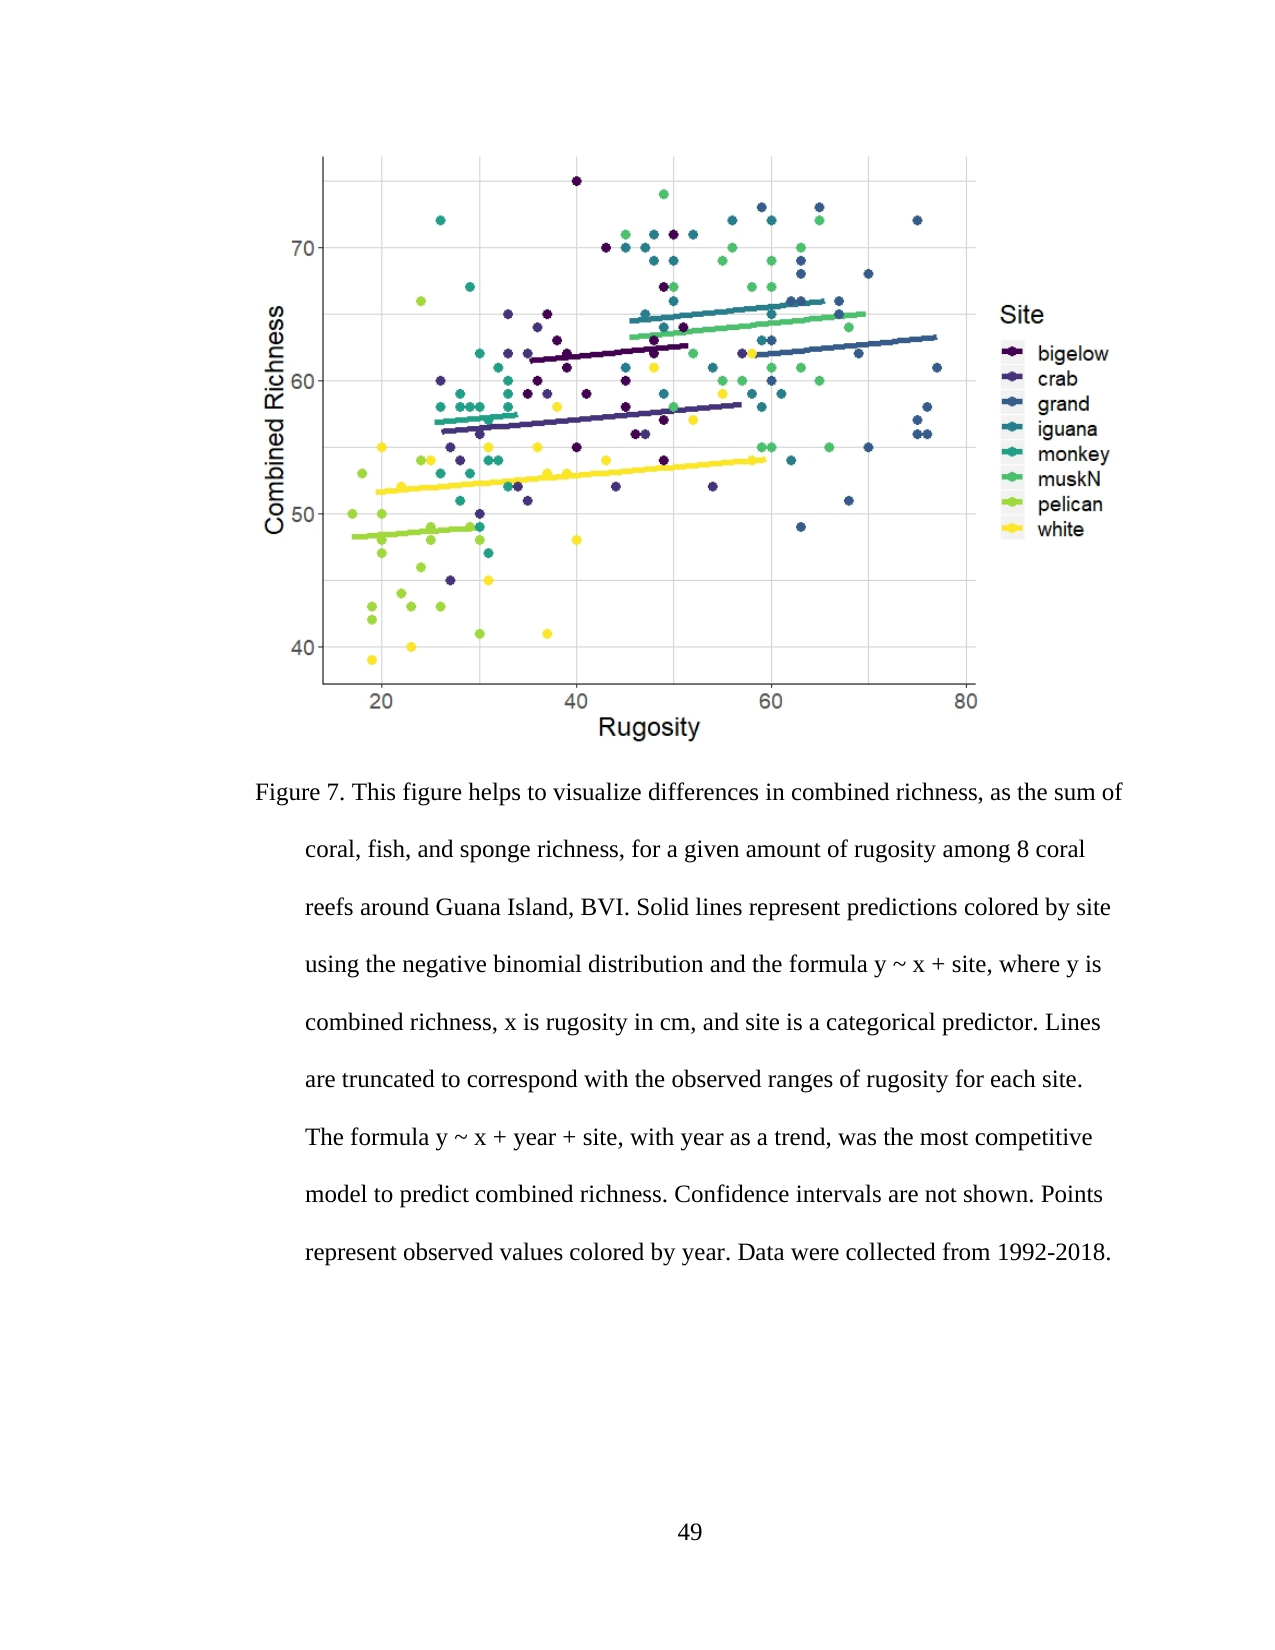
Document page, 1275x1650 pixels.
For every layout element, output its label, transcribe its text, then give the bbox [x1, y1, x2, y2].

subtitle Figure 7. This figure helps to visualize differences in combined richness, as the sum of coral, fish, and sponge richness, for a given amount of rugosity among 8 coral reefs around Guana Island, BVI. Solid lines represent predictions colored by site using the negative binomial distribution and the formula y ~ x + site, where y is combined richness, x is rugosity in cm, and site is a categorical predictor. Lines are truncated to correspond with the observed ranges of rugosity for each site. The formula y ~ x + year + site, with year as a trend, was the most competitive model to predict combined richness. Confidence intervals are not shown. Points represent observed values colored by year. Data were collected from 1992-2018. [255, 777, 1125, 1266]
picture [255, 150, 1125, 749]
